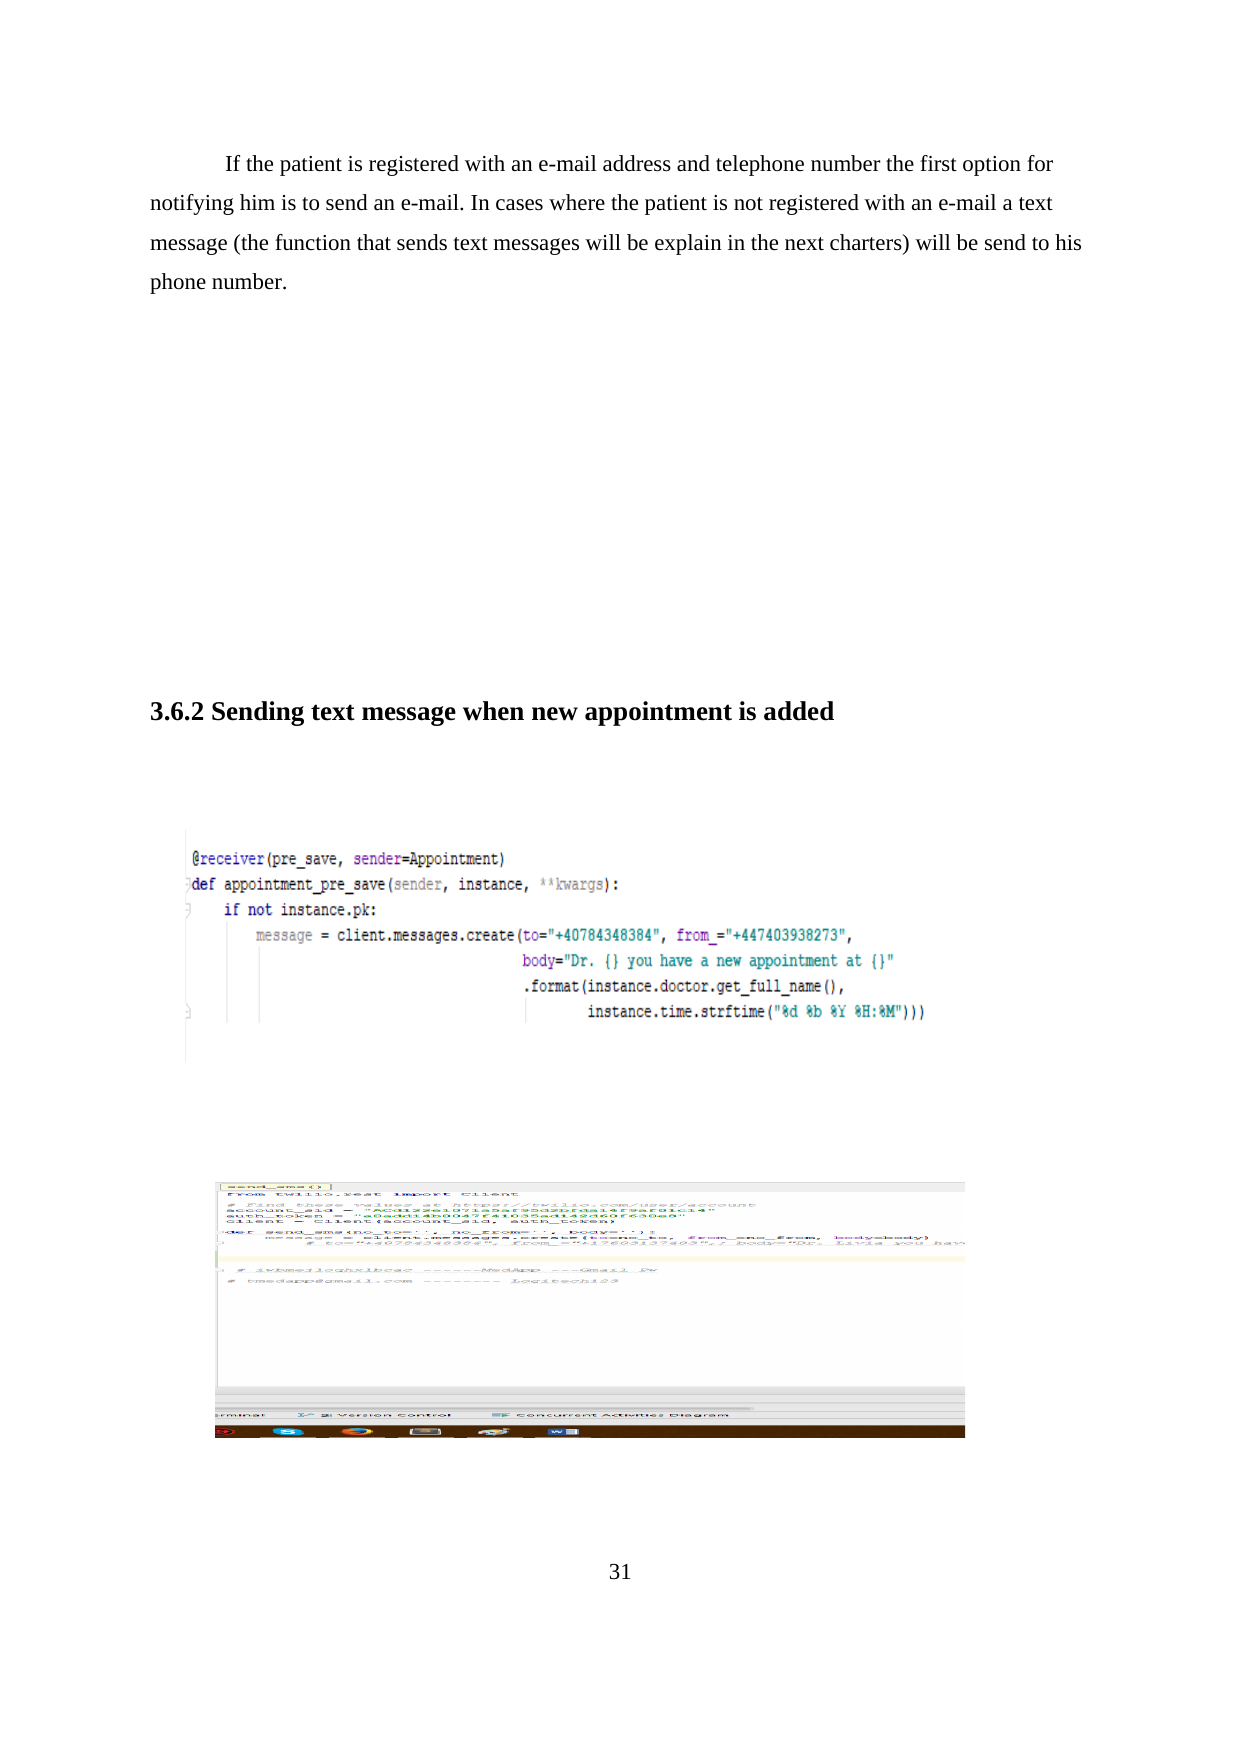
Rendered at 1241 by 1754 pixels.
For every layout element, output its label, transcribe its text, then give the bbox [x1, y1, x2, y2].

text If the patient is registered with an e-mail address and telephone number the first option for notifying him is to send an e-mail. In cases where the patient is not registered with an e-mail a text message (the function that sends text messages will be explain in the next charters) will be send to his phone number. [150, 150, 1090, 295]
picture [185, 829, 938, 1063]
subtitle 3.6.2 Sending text message when new appointment is added [150, 695, 1090, 726]
picture [215, 1182, 966, 1438]
